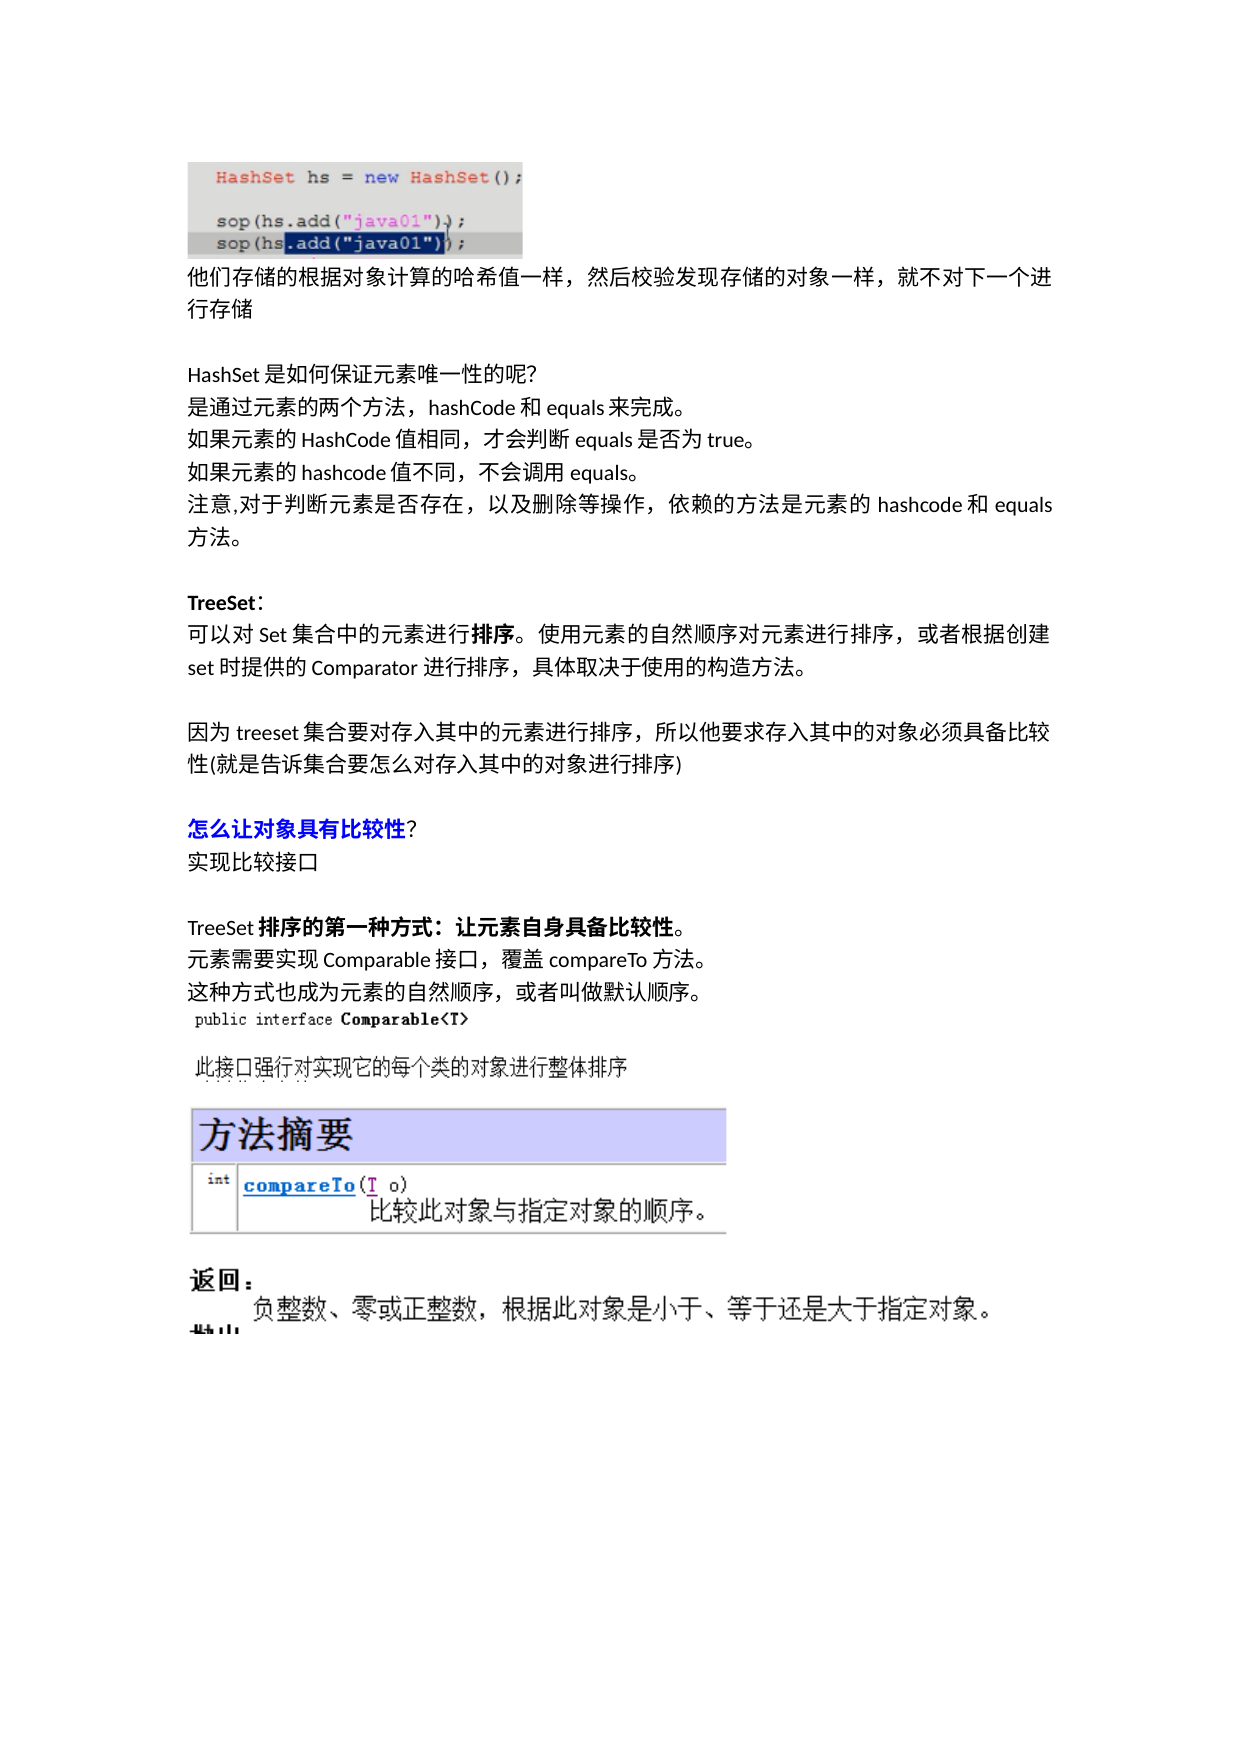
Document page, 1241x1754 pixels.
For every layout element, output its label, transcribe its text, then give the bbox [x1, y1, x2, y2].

text TreeSet排序的第一种方式：让元素自身具备比较性。 [187, 909, 1053, 942]
text 他们存储的根据对象计算的哈希值一样，然后校验发现存储的对象一样，就不对下一个进行存储 [187, 259, 1053, 324]
text 如果元素的hashcode值不同，不会调用equals。 [187, 454, 1053, 487]
text HashSet是如何保证元素唯一性的呢？ [187, 357, 1053, 389]
text 注意,对于判断元素是否存在，以及删除等操作，依赖的方法是元素的hashcode和equals方法。 [187, 487, 1053, 552]
text 这种方式也成为元素的自然顺序，或者叫做默认顺序。 [187, 974, 1053, 1007]
picture [187, 162, 523, 259]
text 可以对Set集合中的元素进行排序。使用元素的自然顺序对元素进行排序，或者根据创建 set 时提供的 Comparator 进行排序，具体取决于使用的构造方法。 [187, 617, 1053, 682]
text TreeSet： [187, 584, 1053, 617]
text 实现比较接口 [187, 844, 1053, 877]
text 因为treeset集合要对存入其中的元素进行排序，所以他要求存入其中的对象必须具备比较性(就是告诉集合要怎么对存入其中的对象进行排序) [187, 714, 1053, 779]
text 怎么让对象具有比较性？ [187, 812, 1053, 844]
text 如果元素的HashCode值相同，才会判断equals是否为true。 [187, 422, 1053, 454]
text 元素需要实现Comparable接口，覆盖compareTo方法。 [187, 942, 1053, 974]
picture [187, 1104, 727, 1239]
picture [187, 1267, 991, 1334]
text 是通过元素的两个方法，hashCode和equals来完成。 [187, 389, 1053, 422]
picture [187, 1007, 630, 1082]
